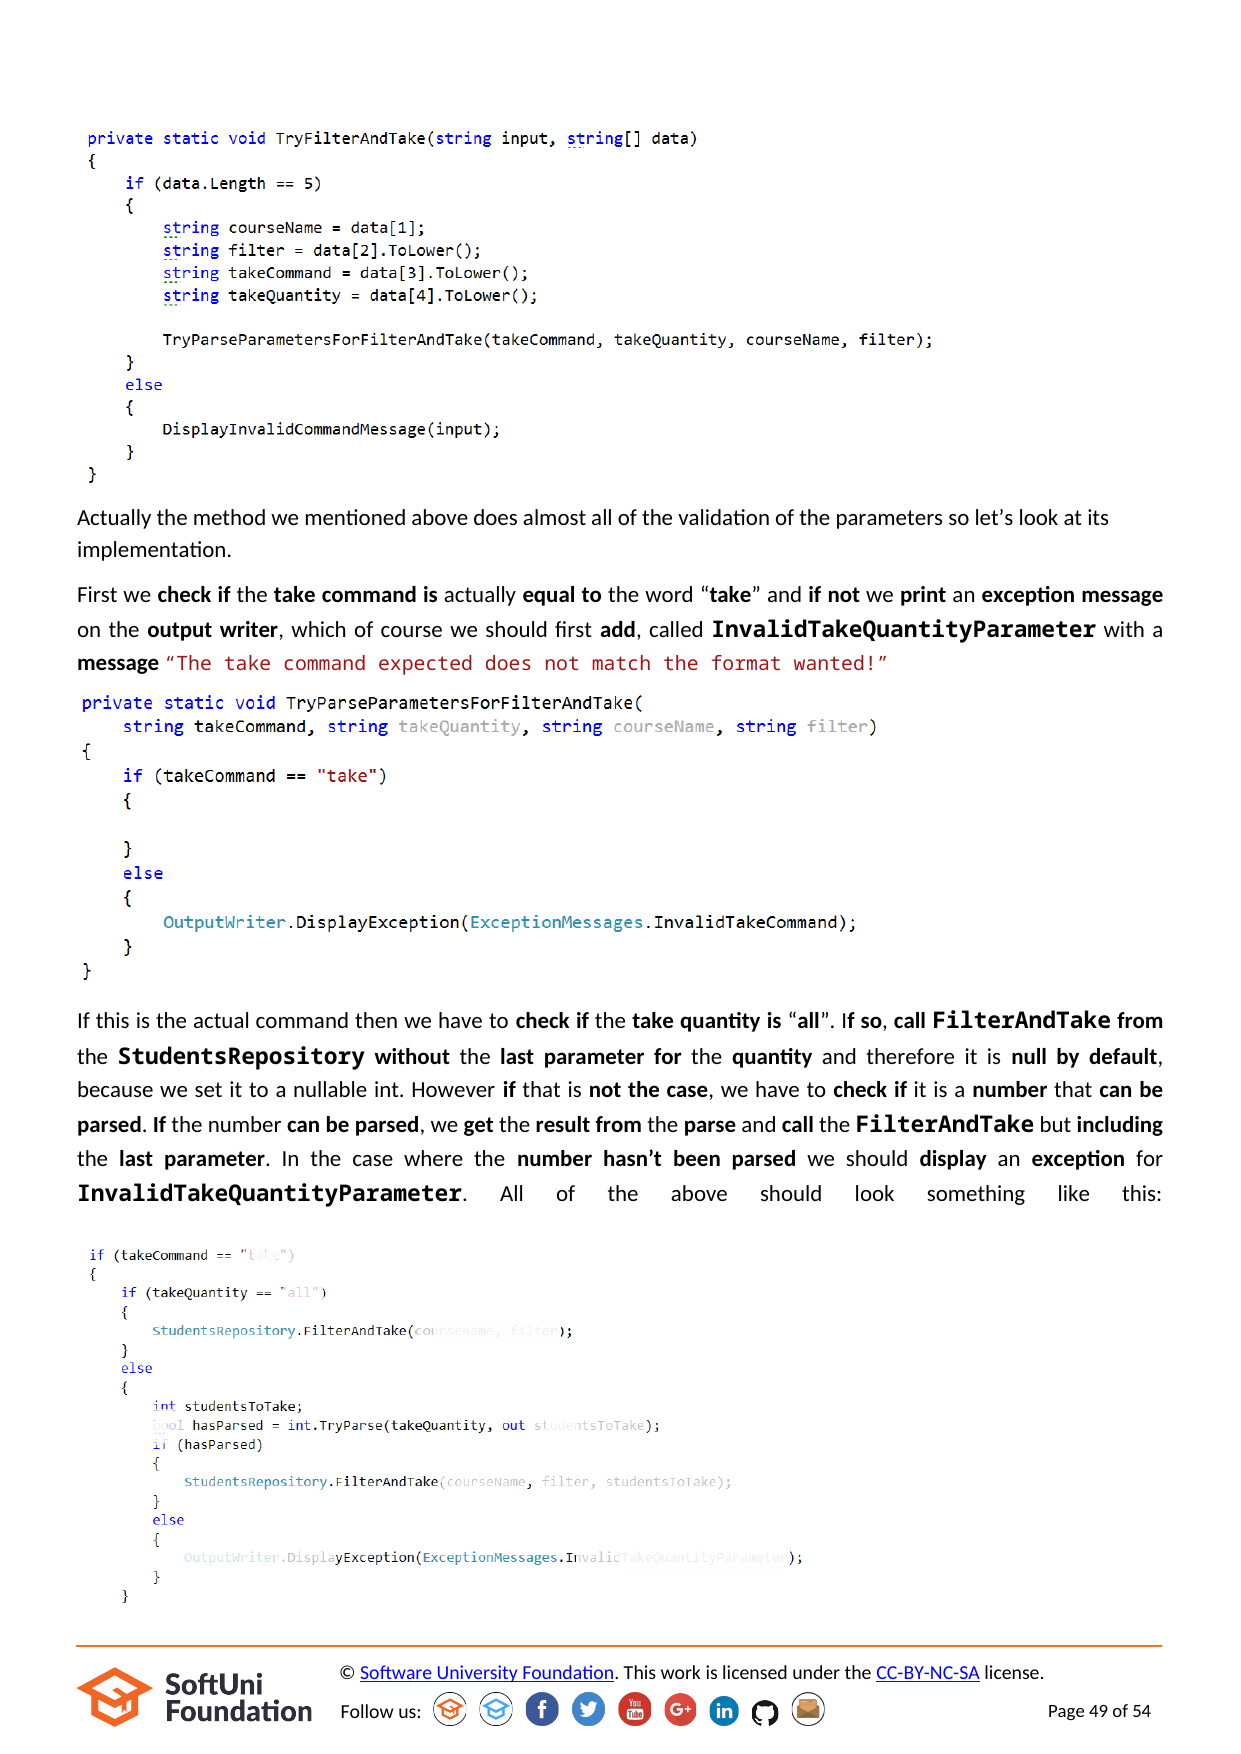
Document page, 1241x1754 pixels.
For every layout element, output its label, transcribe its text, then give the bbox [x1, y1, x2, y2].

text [77, 95, 1163, 487]
picture [723, 1708, 732, 1717]
text Actually the method we mentioned above does almost all of the validation of the parameters so let’s look at its implementation. [77, 503, 1163, 563]
picture [76, 693, 928, 988]
picture [525, 1692, 559, 1726]
picture [709, 1696, 718, 1705]
picture [791, 1692, 825, 1726]
picture [76, 127, 937, 487]
picture [664, 1693, 697, 1726]
picture [76, 1667, 312, 1727]
picture [433, 1692, 467, 1726]
picture [752, 1700, 779, 1726]
picture [479, 1692, 513, 1726]
picture [730, 1696, 739, 1705]
picture [572, 1692, 605, 1726]
picture [730, 1717, 739, 1726]
picture [709, 1717, 718, 1726]
picture [618, 1692, 652, 1726]
picture [76, 1242, 815, 1606]
text First we check if the take command is actually equal to the word “take” and if not we print an exception message on the output writer, which of course we should first add, called InvalidTakeQuantityParameter with a message “The take command expected does not match the format wanted!” [77, 580, 1163, 676]
